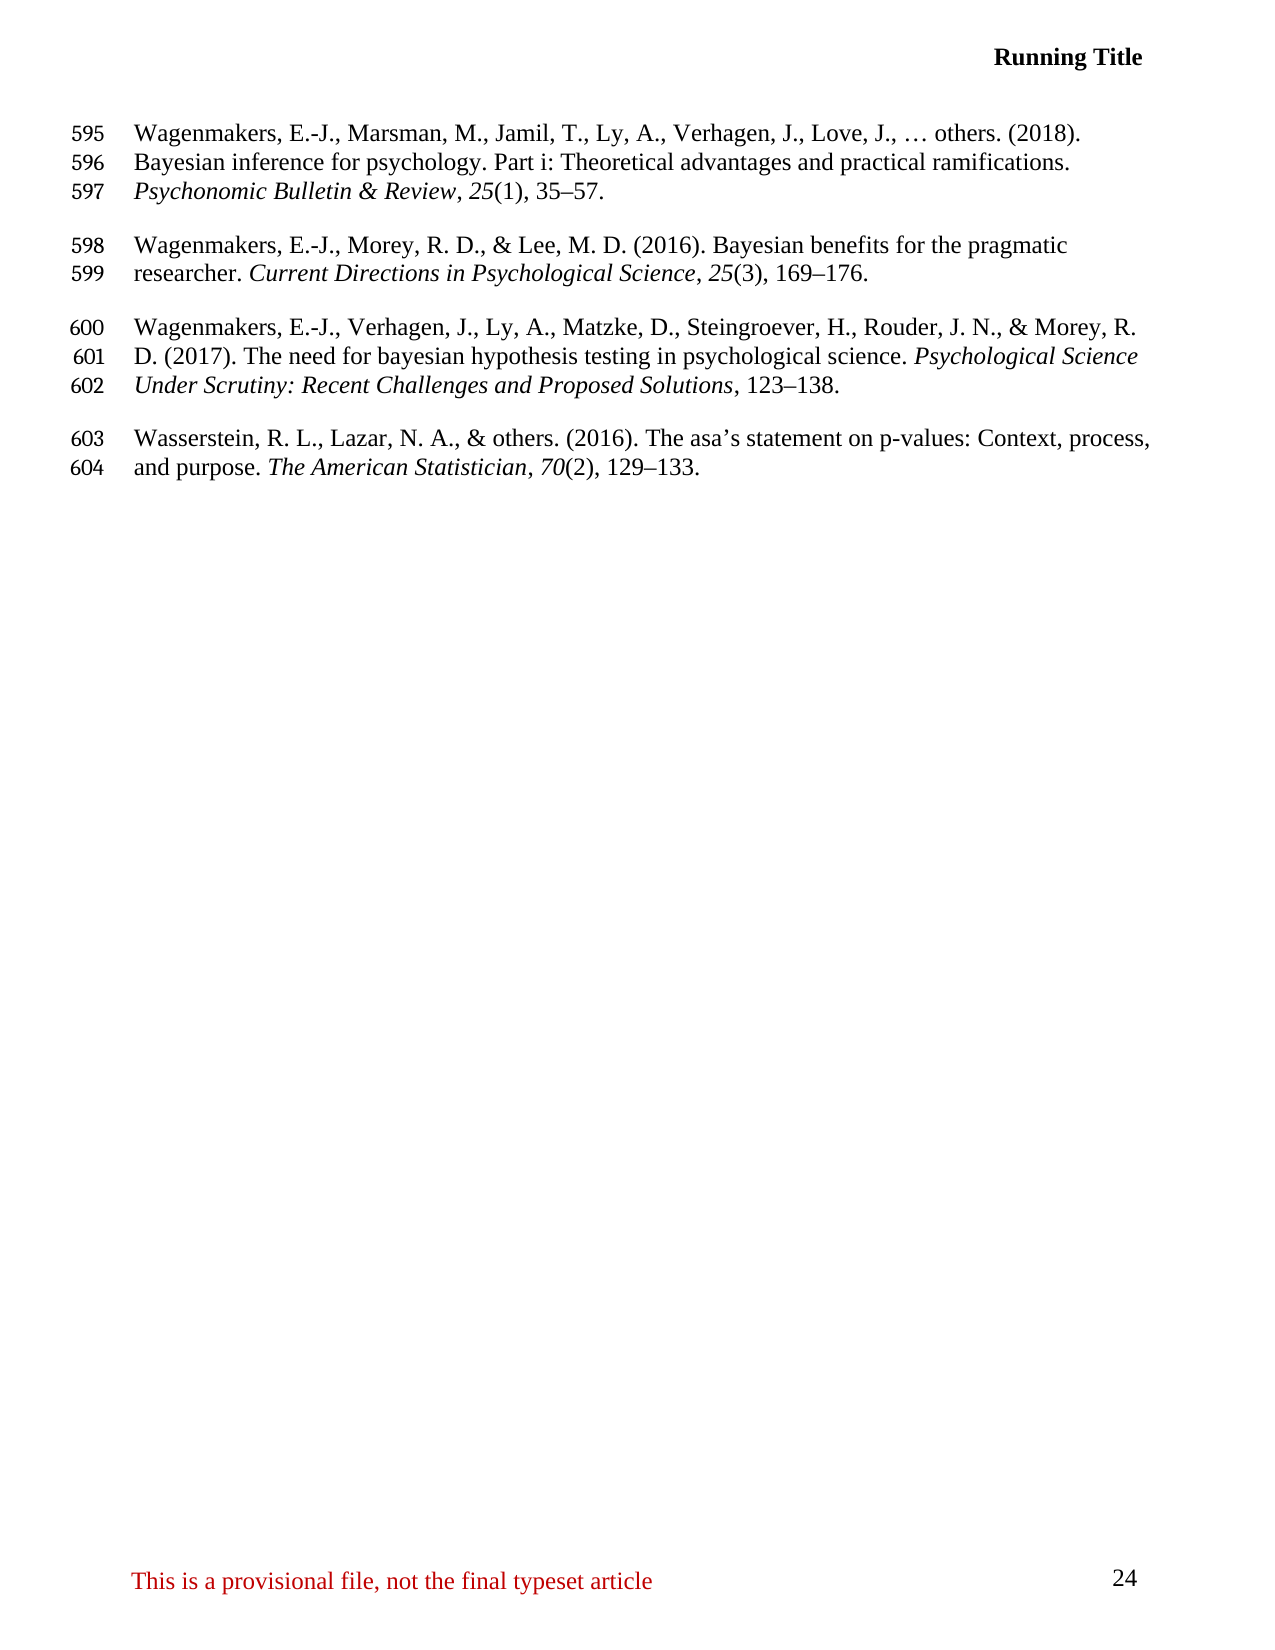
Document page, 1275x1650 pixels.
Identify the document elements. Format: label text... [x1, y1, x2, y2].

text Wagenmakers, E.-J., Verhagen, J., Ly, A., Matzke, D., Steingroever, H., Rouder, J. N., & Morey, R. D. (2017). The need for bayesian hypothesis testing in psychological science. Psychological Science Under Scrutiny: Recent Challenges and Proposed Solutions, 123–138. [133, 312, 1152, 398]
text Wagenmakers, E.-J., Marsman, M., Jamil, T., Ly, A., Verhagen, J., Love, J., … others. (2018). Bayesian inference for psychology. Part i: Theoretical advantages and practical ramifications. Psychonomic Bulletin & Review, 25(1), 35–57. [133, 118, 1152, 205]
text Wasserstein, R. L., Lazar, N. A., & others. (2016). The asa’s statement on p-values: Context, process, and purpose. The American Statistician, 70(2), 129–133. [133, 423, 1152, 481]
text Wagenmakers, E.-J., Morey, R. D., & Lee, M. D. (2016). Bayesian benefits for the pragmatic researcher. Current Directions in Psychological Science, 25(3), 169–176. [133, 230, 1152, 287]
